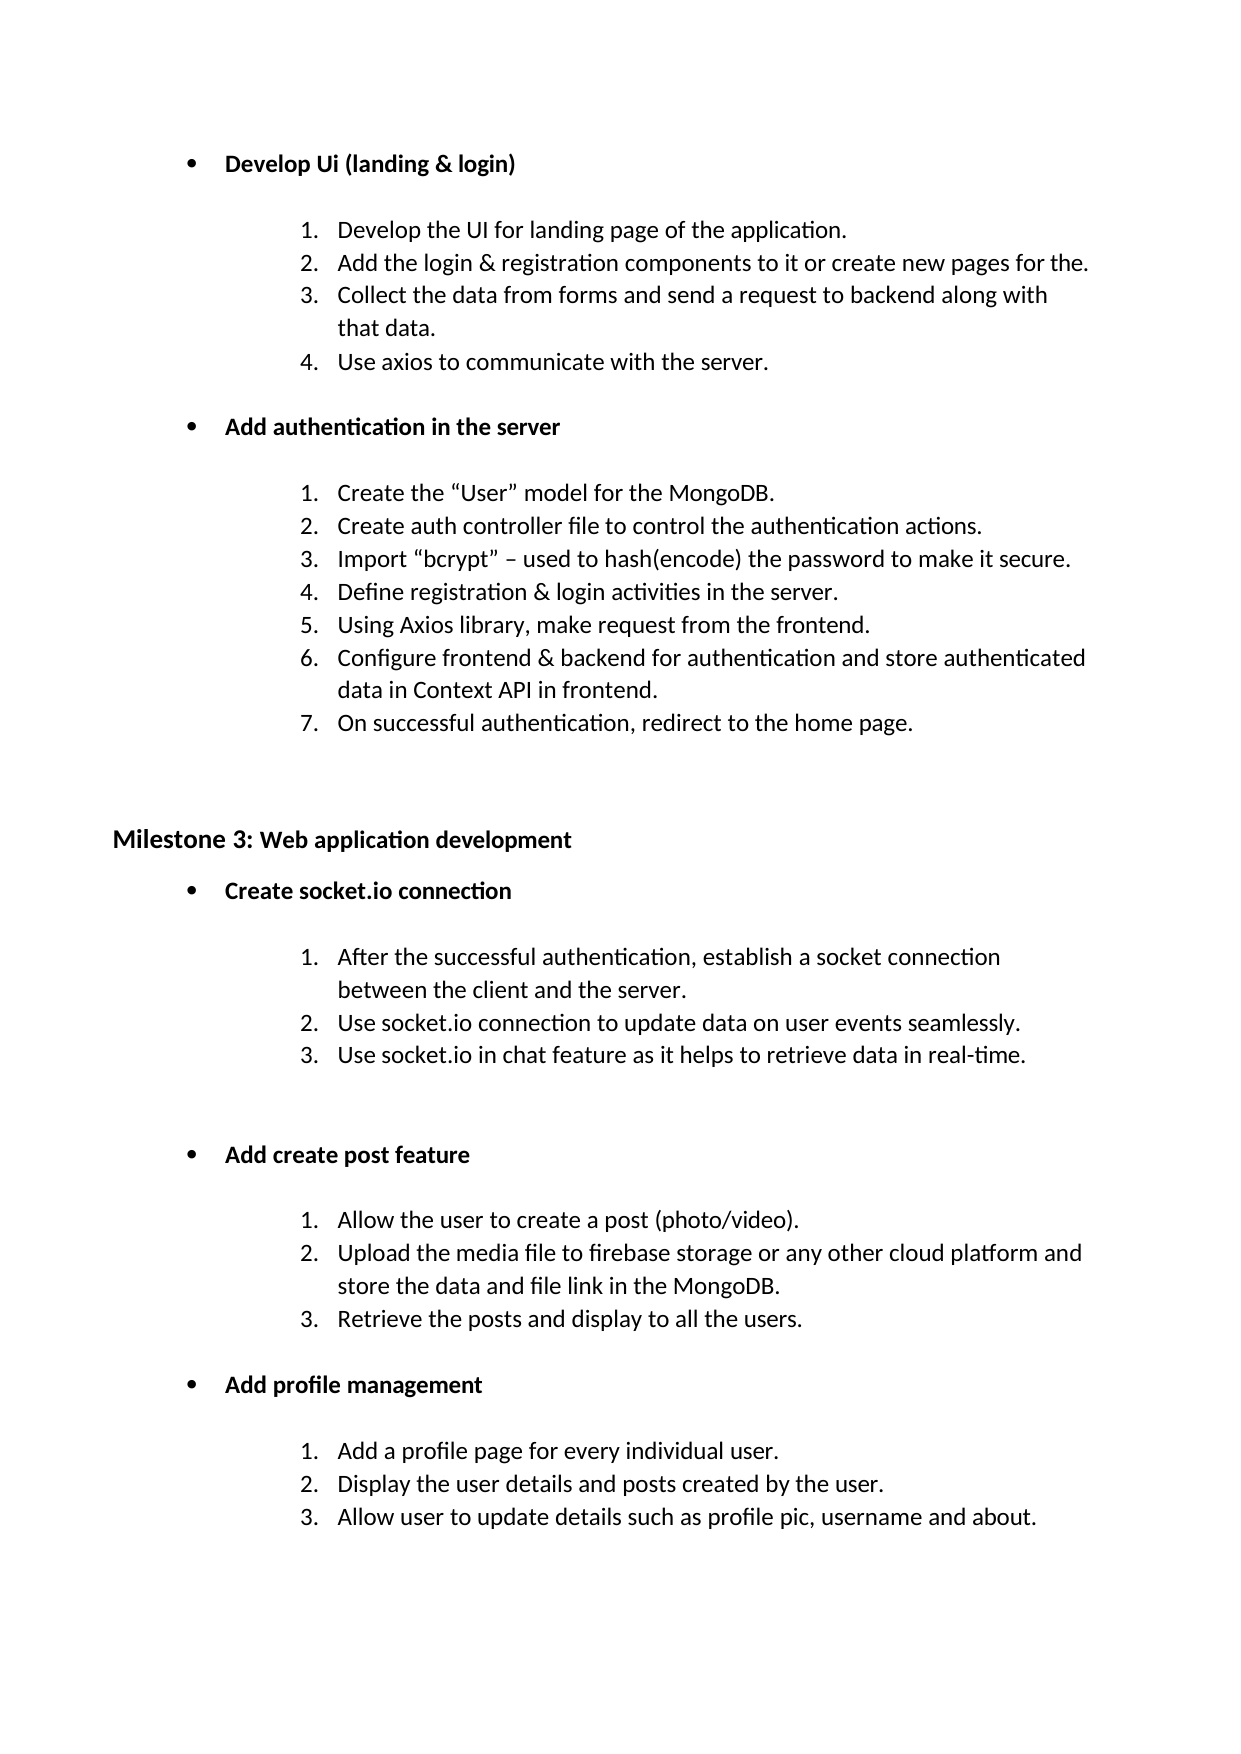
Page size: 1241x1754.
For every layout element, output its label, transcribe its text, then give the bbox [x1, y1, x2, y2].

list Add the login & registration components to it or create new pages for the. [300, 247, 1211, 277]
list Upload the media file to firebase storage or any other cloud platform and store the data and file link in the MongoDB. [300, 1237, 1090, 1301]
list Allow user to update details such as profile pic, username and about. [300, 1501, 1211, 1531]
list Add a profile page for every individual user. [300, 1435, 1211, 1465]
list Collect the data from forms and send a request to backend along with that data. [300, 280, 1090, 343]
list Use axios to communicate with the server. [300, 346, 1211, 376]
list Create auth controller file to control the authentication actions. [300, 510, 1211, 541]
subtitle Add create post feature [187, 1139, 1211, 1169]
list Define registration & login activities in the server. [300, 576, 1211, 607]
list Configure frontend & backend for authentication and store authenticated data in Context API in frontend. [300, 642, 1090, 705]
subtitle Develop Ui (landing & login) [187, 148, 1211, 179]
subtitle Add profile management [187, 1369, 1211, 1400]
text Milestone 3: Web application development [112, 823, 1211, 856]
list Using Axios library, make request from the frontend. [300, 609, 1211, 640]
list Retrieve the posts and display to all the users. [300, 1303, 1211, 1334]
list Develop the UI for landing page of the application. [300, 214, 1211, 244]
list Use socket.io in chat feature as it helps to retrieve data in real-time. [300, 1039, 1211, 1070]
subtitle Add authentication in the server [187, 412, 1211, 442]
list Display the user details and posts created by the user. [300, 1468, 1211, 1498]
list On successful authentication, redirect to the home page. [300, 707, 1211, 738]
list After the successful authentication, establish a socket connection between the client and the server. [300, 941, 1090, 1004]
list Import “bcrypt” – used to hash(encode) the password to make it secure. [300, 543, 1211, 574]
list Allow the user to create a post (photo/video). [300, 1204, 1211, 1235]
list Create the “User” model for the MongoDB. [300, 477, 1211, 508]
subtitle Create socket.io connection [187, 875, 1211, 906]
list Use socket.io connection to update data on user events seamlessly. [300, 1007, 1211, 1037]
